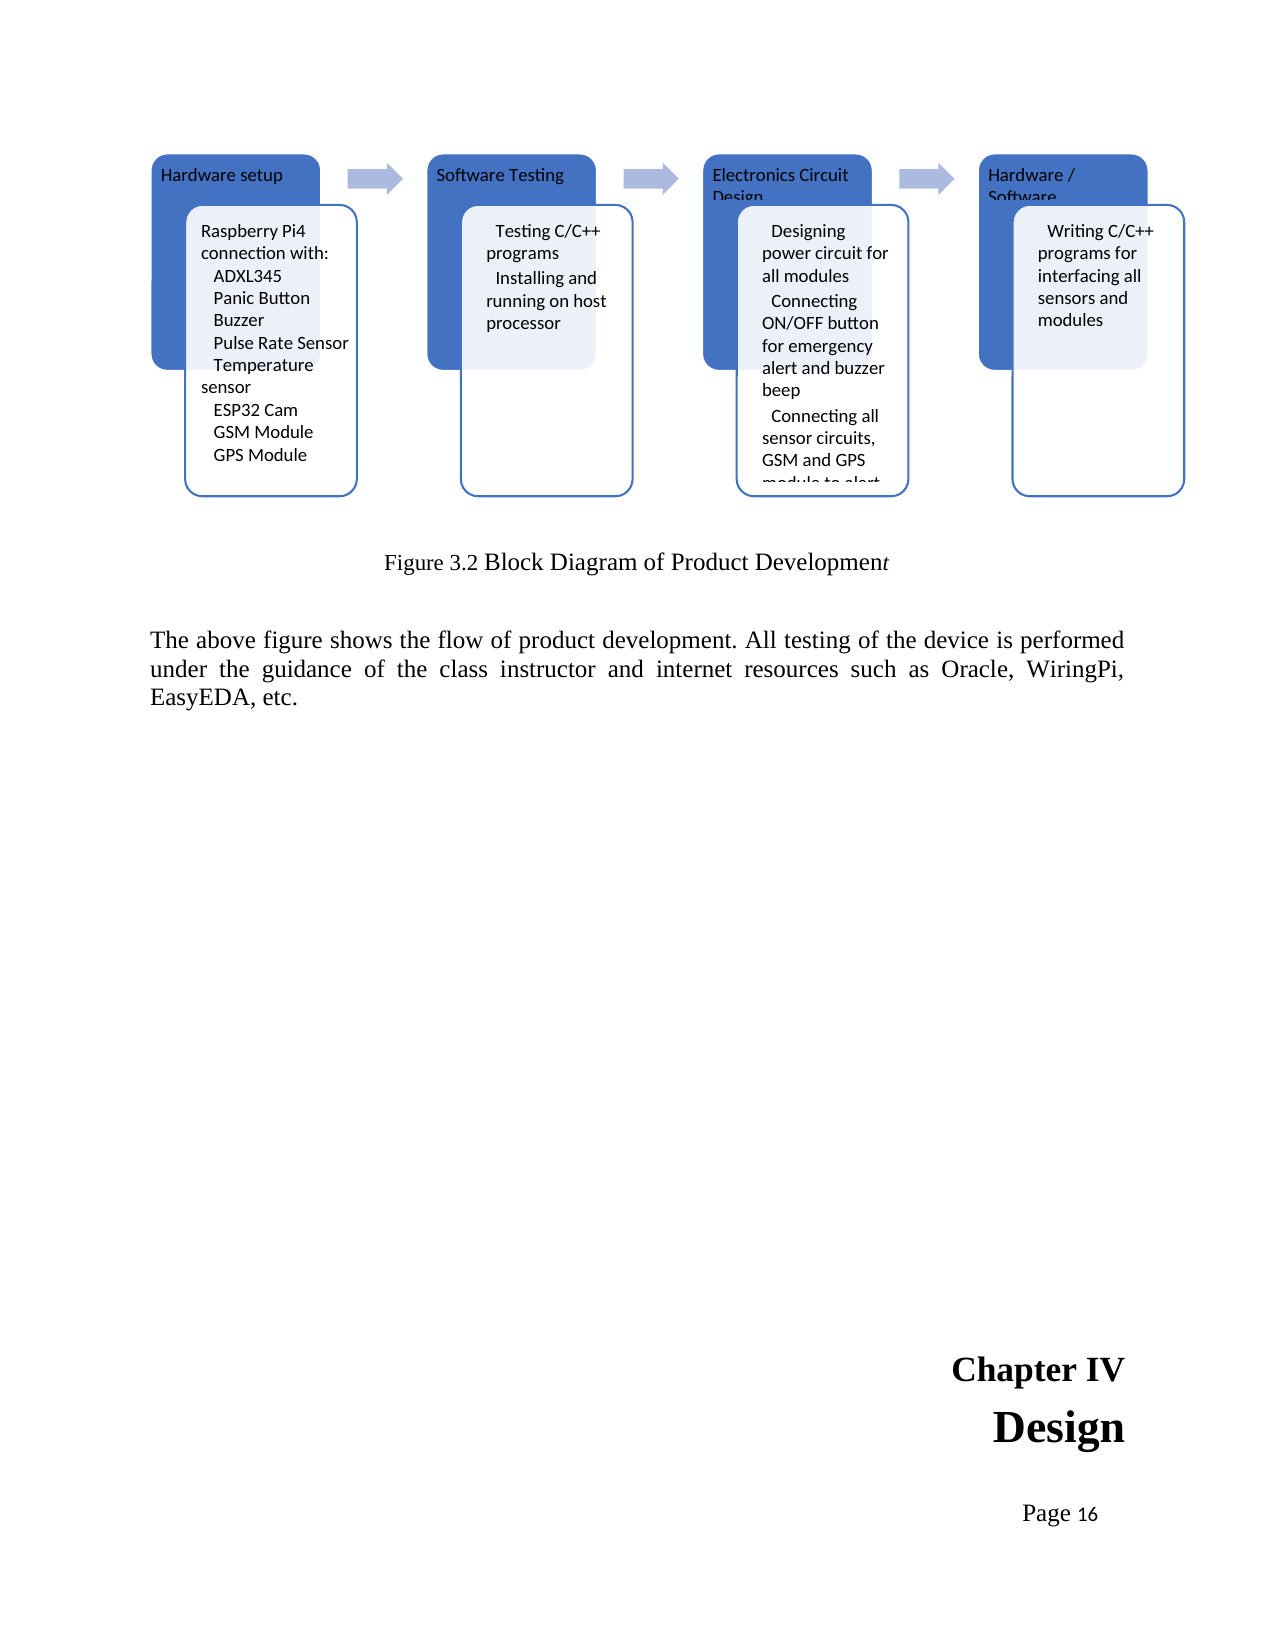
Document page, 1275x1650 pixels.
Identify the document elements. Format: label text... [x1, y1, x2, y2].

text Design [150, 1399, 1125, 1452]
text Figure 3.2 Block Diagram of Product Development [150, 547, 1125, 575]
text The above figure shows the flow of product development. All testing of the device is performed under the guidance of the class instructor and internet resources such as Oracle, WiringPi, EasyEDA, etc. [150, 625, 1125, 711]
text Chapter IV [150, 1348, 1125, 1389]
